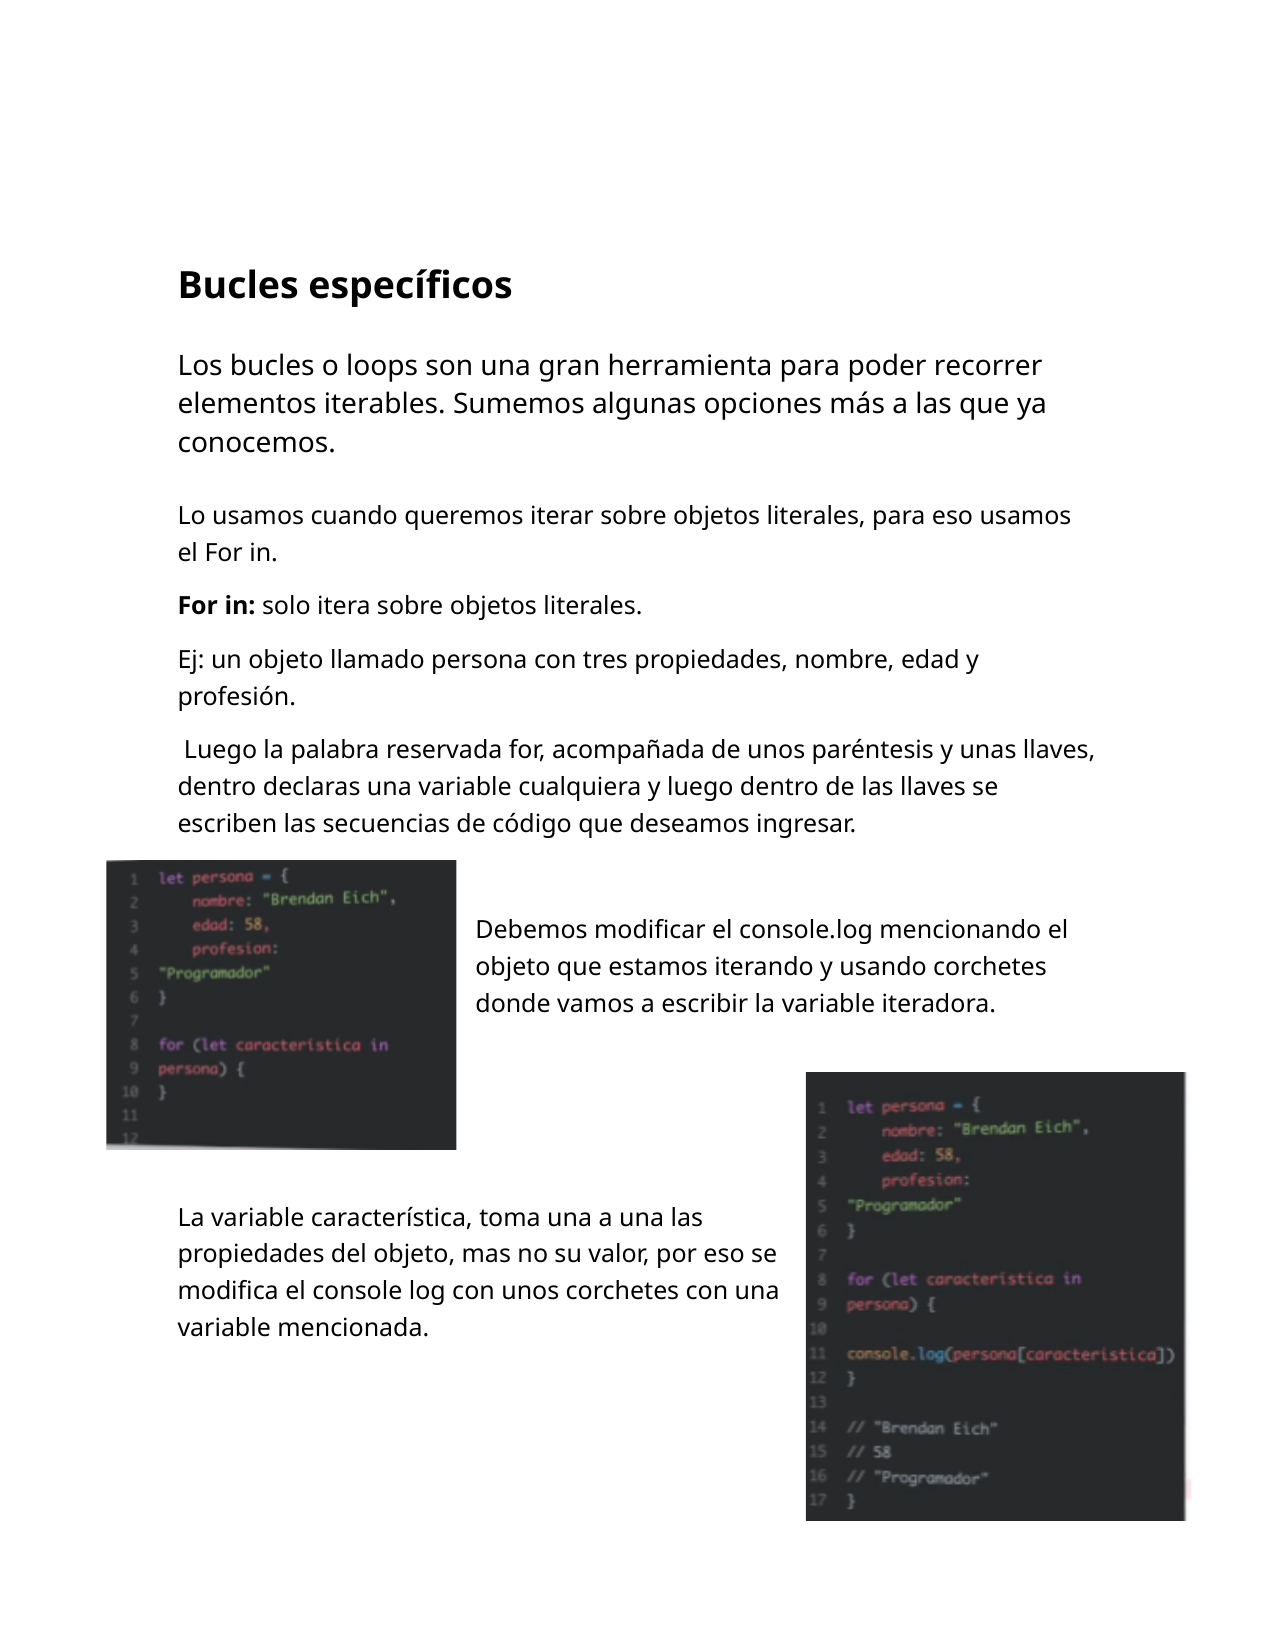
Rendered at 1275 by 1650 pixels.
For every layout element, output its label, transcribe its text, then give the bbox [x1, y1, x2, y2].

subtitle Bucles específicos [177, 248, 1098, 309]
picture [106, 860, 457, 1150]
text Lo usamos cuando queremos iterar sobre objetos literales, para eso usamos el For in. [177, 498, 1098, 569]
text Ej: un objeto llamado persona con tres propiedades, nombre, edad y profesión. [177, 641, 1098, 712]
picture [805, 1072, 1192, 1521]
text La variable característica, toma una a una las propiedades del objeto, mas no su valor, por eso se modifica el console log con unos corchetes con una variable mencionada. [177, 1199, 805, 1344]
text For in: solo itera sobre objetos literales. [177, 588, 1098, 622]
text Los bucles o loops son una gran herramienta para poder recorrer elementos iterables. Sumemos algunas opciones más a las que ya conocemos. [177, 345, 1098, 460]
text Debemos modificar el console.log mencionando el objeto que estamos iterando y usando corchetes donde vamos a escribir la variable iteradora. [457, 912, 1098, 1020]
text Luego la palabra reservada for, acompañada de unos paréntesis y unas llaves, dentro declaras una variable cualquiera y luego dentro de las llaves se escriben las secuencias de código que deseamos ingresar. [177, 732, 1098, 839]
